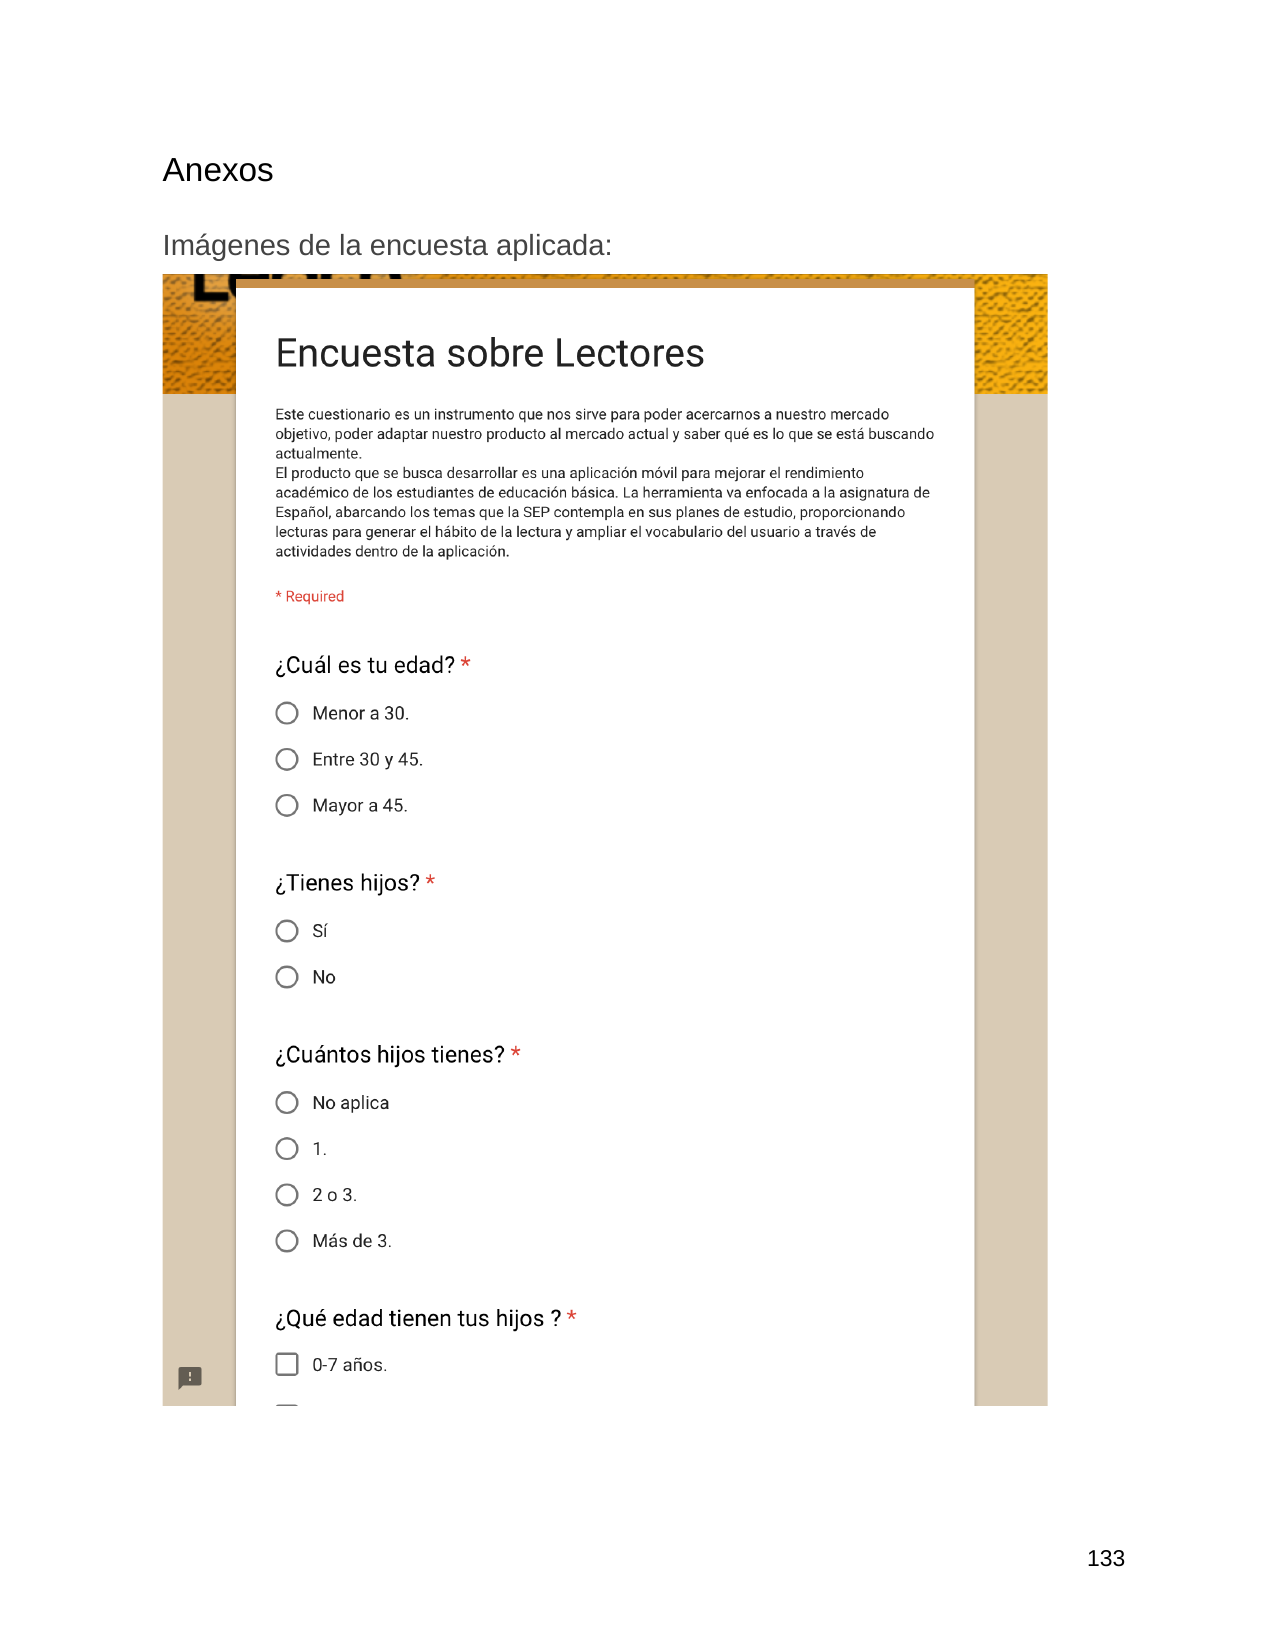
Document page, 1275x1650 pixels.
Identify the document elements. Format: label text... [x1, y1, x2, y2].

subtitle Imágenes de la encuesta aplicada: [162, 227, 1125, 261]
subtitle Anexos [162, 150, 1125, 188]
picture [162, 274, 1048, 1406]
